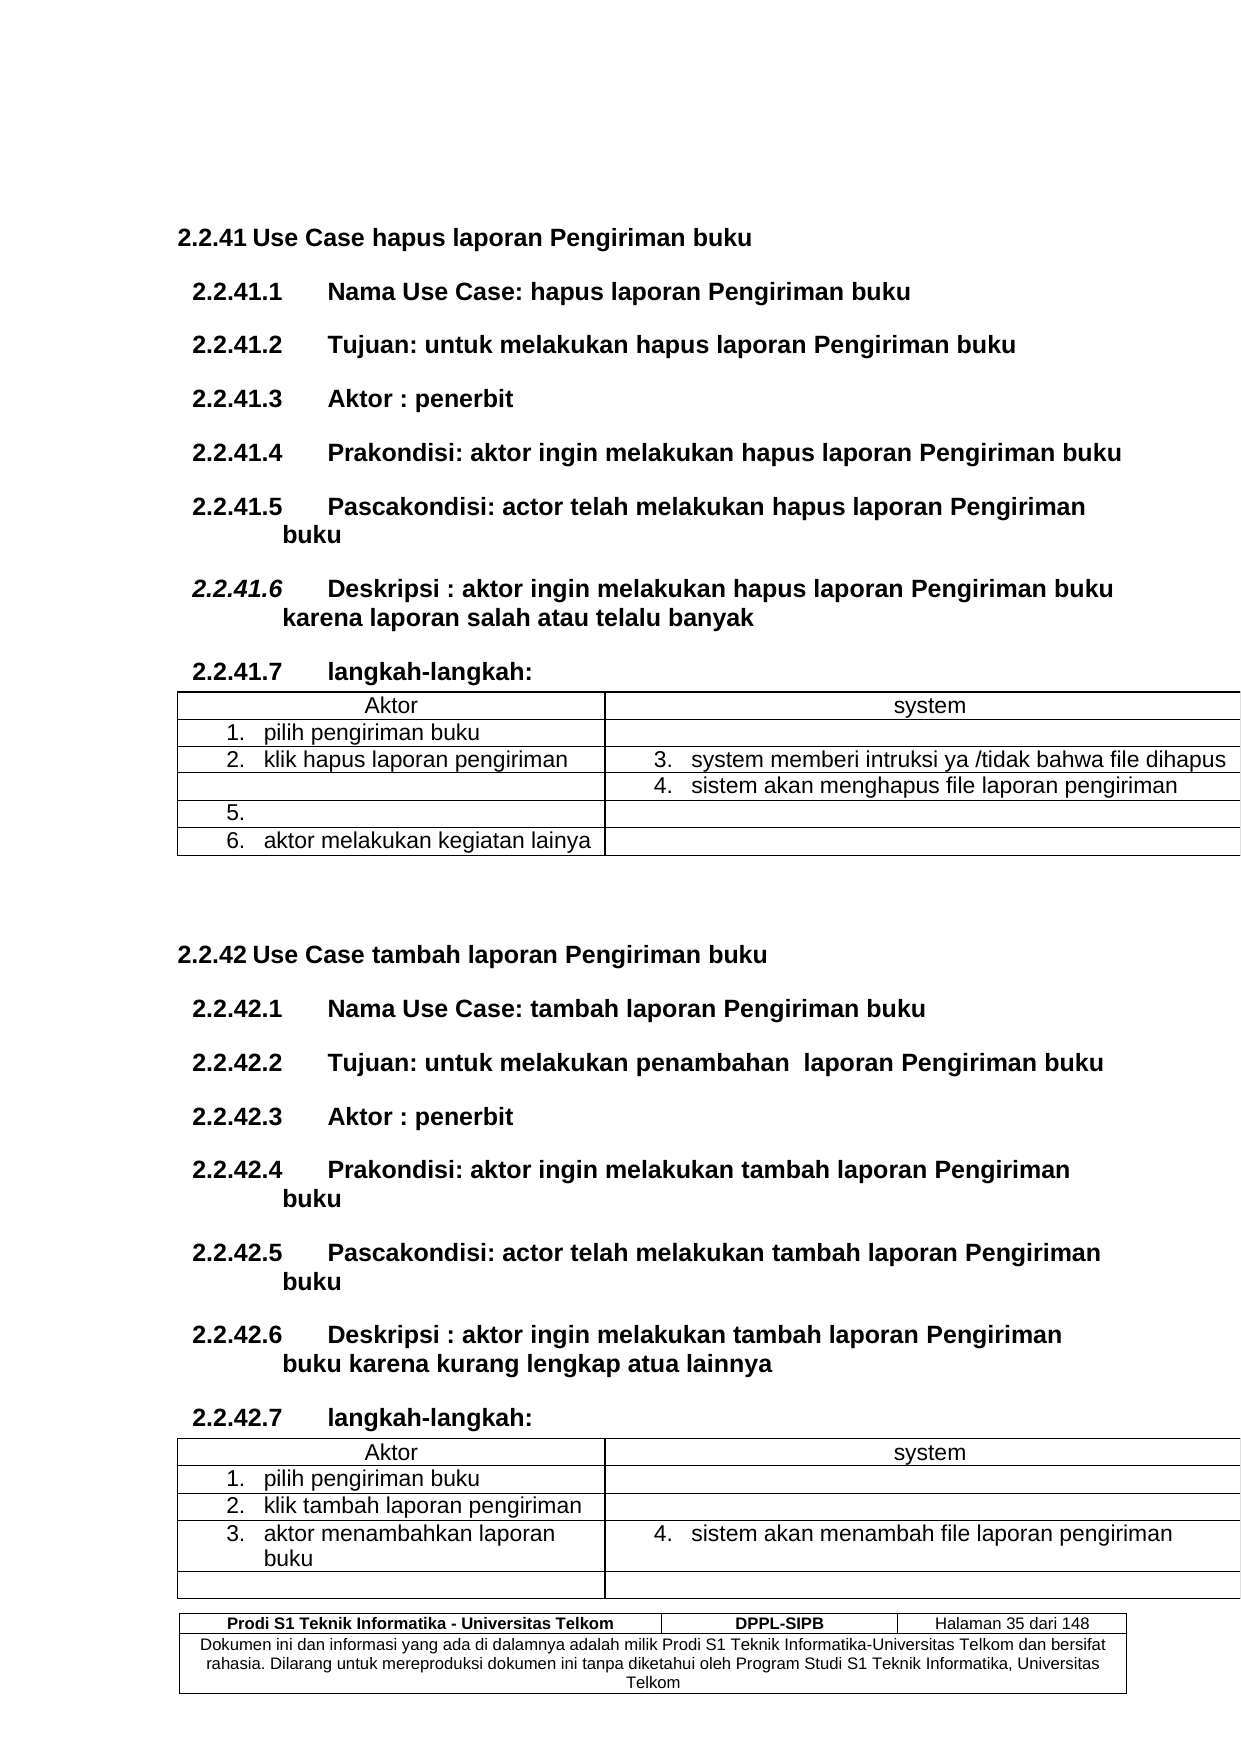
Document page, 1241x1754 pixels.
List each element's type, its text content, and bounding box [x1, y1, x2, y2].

subtitle Pascakondisi: actor telah melakukan tambah laporan Pengiriman buku [192, 1238, 1122, 1295]
subtitle Use Case tambah laporan Pengiriman buku [177, 940, 1122, 969]
table_cell [606, 801, 1240, 827]
subtitle Deskripsi : aktor ingin melakukan tambah laporan Pengiriman buku karena kurang lengkap atua lainnya [192, 1320, 1122, 1378]
table_cell [606, 720, 1240, 746]
subtitle langkah-langkah: [192, 1403, 1122, 1431]
subtitle Aktor : penerbit [192, 1101, 1122, 1130]
subtitle Prakondisi: aktor ingin melakukan hapus laporan Pengiriman buku [192, 438, 1122, 466]
table_cell [606, 1466, 1240, 1492]
table_cell [606, 828, 1240, 854]
table_header system [606, 1439, 1240, 1465]
table_cell sistem akan menghapus file laporan pengiriman [606, 773, 1240, 800]
subtitle Use Case hapus laporan Pengiriman buku [177, 223, 1122, 251]
table_header Aktor [178, 1439, 604, 1465]
table_header system [606, 693, 1240, 719]
subtitle Tujuan: untuk melakukan hapus laporan Pengiriman buku [192, 330, 1122, 359]
table_cell [178, 801, 604, 827]
subtitle Deskripsi : aktor ingin melakukan hapus laporan Pengiriman buku karena laporan salah atau telalu banyak [192, 574, 1122, 631]
table_cell pilih pengiriman buku [178, 720, 604, 746]
table_cell sistem akan menambah file laporan pengiriman [606, 1521, 1240, 1571]
table_header Aktor [178, 693, 604, 719]
subtitle Nama Use Case: hapus laporan Pengiriman buku [192, 276, 1122, 305]
table_cell aktor menambahkan laporan buku [178, 1521, 604, 1571]
table_cell [178, 773, 604, 800]
table_cell [606, 1494, 1240, 1520]
subtitle Prakondisi: aktor ingin melakukan tambah laporan Pengiriman buku [192, 1155, 1122, 1213]
subtitle Tujuan: untuk melakukan penambahan laporan Pengiriman buku [192, 1048, 1122, 1076]
subtitle Nama Use Case: tambah laporan Pengiriman buku [192, 994, 1122, 1023]
table_cell [606, 1572, 1240, 1598]
table_cell aktor melakukan kegiatan lainya [178, 828, 604, 854]
table_cell [178, 1572, 604, 1598]
subtitle Aktor : penerbit [192, 384, 1122, 413]
table_cell klik tambah laporan pengiriman [178, 1494, 604, 1520]
subtitle Pascakondisi: actor telah melakukan hapus laporan Pengiriman buku [192, 491, 1122, 549]
table_cell klik hapus laporan pengiriman [178, 747, 604, 772]
subtitle langkah-langkah: [192, 656, 1122, 685]
table_cell pilih pengiriman buku [178, 1466, 604, 1492]
table_cell system memberi intruksi ya /tidak bahwa file dihapus [606, 747, 1240, 772]
